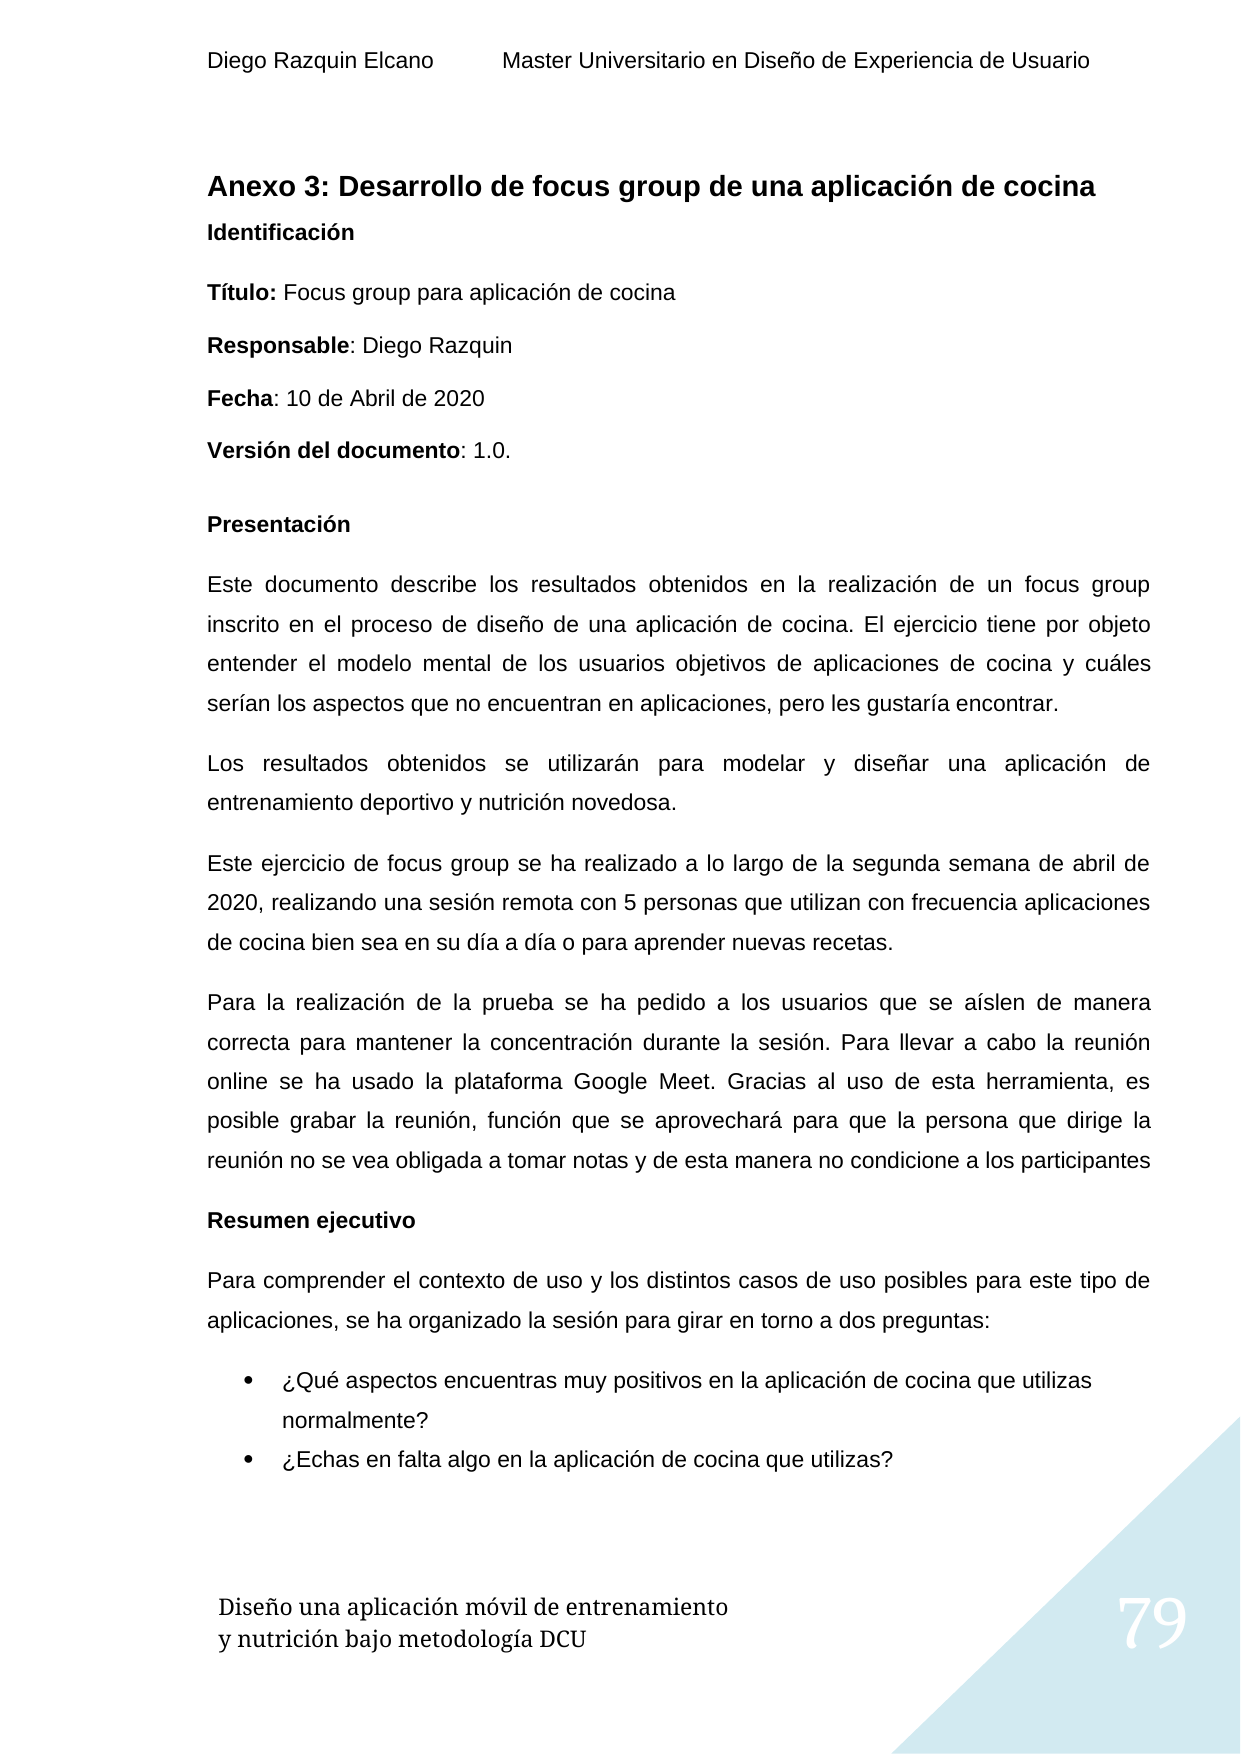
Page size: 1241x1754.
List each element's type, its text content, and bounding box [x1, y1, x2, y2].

text Resumen ejecutivo [207, 1207, 1152, 1233]
subtitle Anexo 3: Desarrollo de focus group de una aplicación de cocina [207, 168, 1152, 202]
list ¿Qué aspectos encuentras muy positivos en la aplicación de cocina que utilizas normalmente? [244, 1367, 1152, 1433]
text Identificación [207, 219, 1152, 245]
list Responsable: Diego Razquin [207, 332, 1152, 358]
list Fecha: 10 de Abril de 2020 [207, 384, 1152, 411]
text Este ejercicio de focus group se ha realizado a lo largo de la segunda semana de abril de 2020, realizando una sesión remota con 5 personas que utilizan con frecuencia aplicaciones de cocina bien sea en su día a día o para aprender nuevas recetas. [207, 850, 1152, 955]
list ¿Echas en falta algo en la aplicación de cocina que utilizas? [244, 1446, 1152, 1473]
list Título: Focus group para aplicación de cocina [207, 279, 1152, 306]
text Presentación [207, 511, 1152, 537]
text Para comprender el contexto de uso y los distintos casos de uso posibles para este tipo de aplicaciones, se ha organizado la sesión para girar en torno a dos preguntas: [207, 1267, 1152, 1333]
list Versión del documento: 1.0. [207, 437, 1152, 464]
text Los resultados obtenidos se utilizarán para modelar y diseñar una aplicación de entrenamiento deportivo y nutrición novedosa. [207, 750, 1152, 816]
text Este documento describe los resultados obtenidos en la realización de un focus group inscrito en el proceso de diseño de una aplicación de cocina. El ejercicio tiene por objeto entender el modelo mental de los usuarios objetivos de aplicaciones de cocina y cuáles serían los aspectos que no encuentran en aplicaciones, pero les gustaría encontrar. [207, 571, 1152, 716]
text Para la realización de la prueba se ha pedido a los usuarios que se aíslen de manera correcta para mantener la concentración durante la sesión. Para llevar a cabo la reunión online se ha usado la plataforma Google Meet. Gracias al uso de esta herramienta, es posible grabar la reunión, función que se aprovechará para que la persona que dirige la reunión no se vea obligada a tomar notas y de esta manera no condicione a los participantes [207, 989, 1152, 1173]
